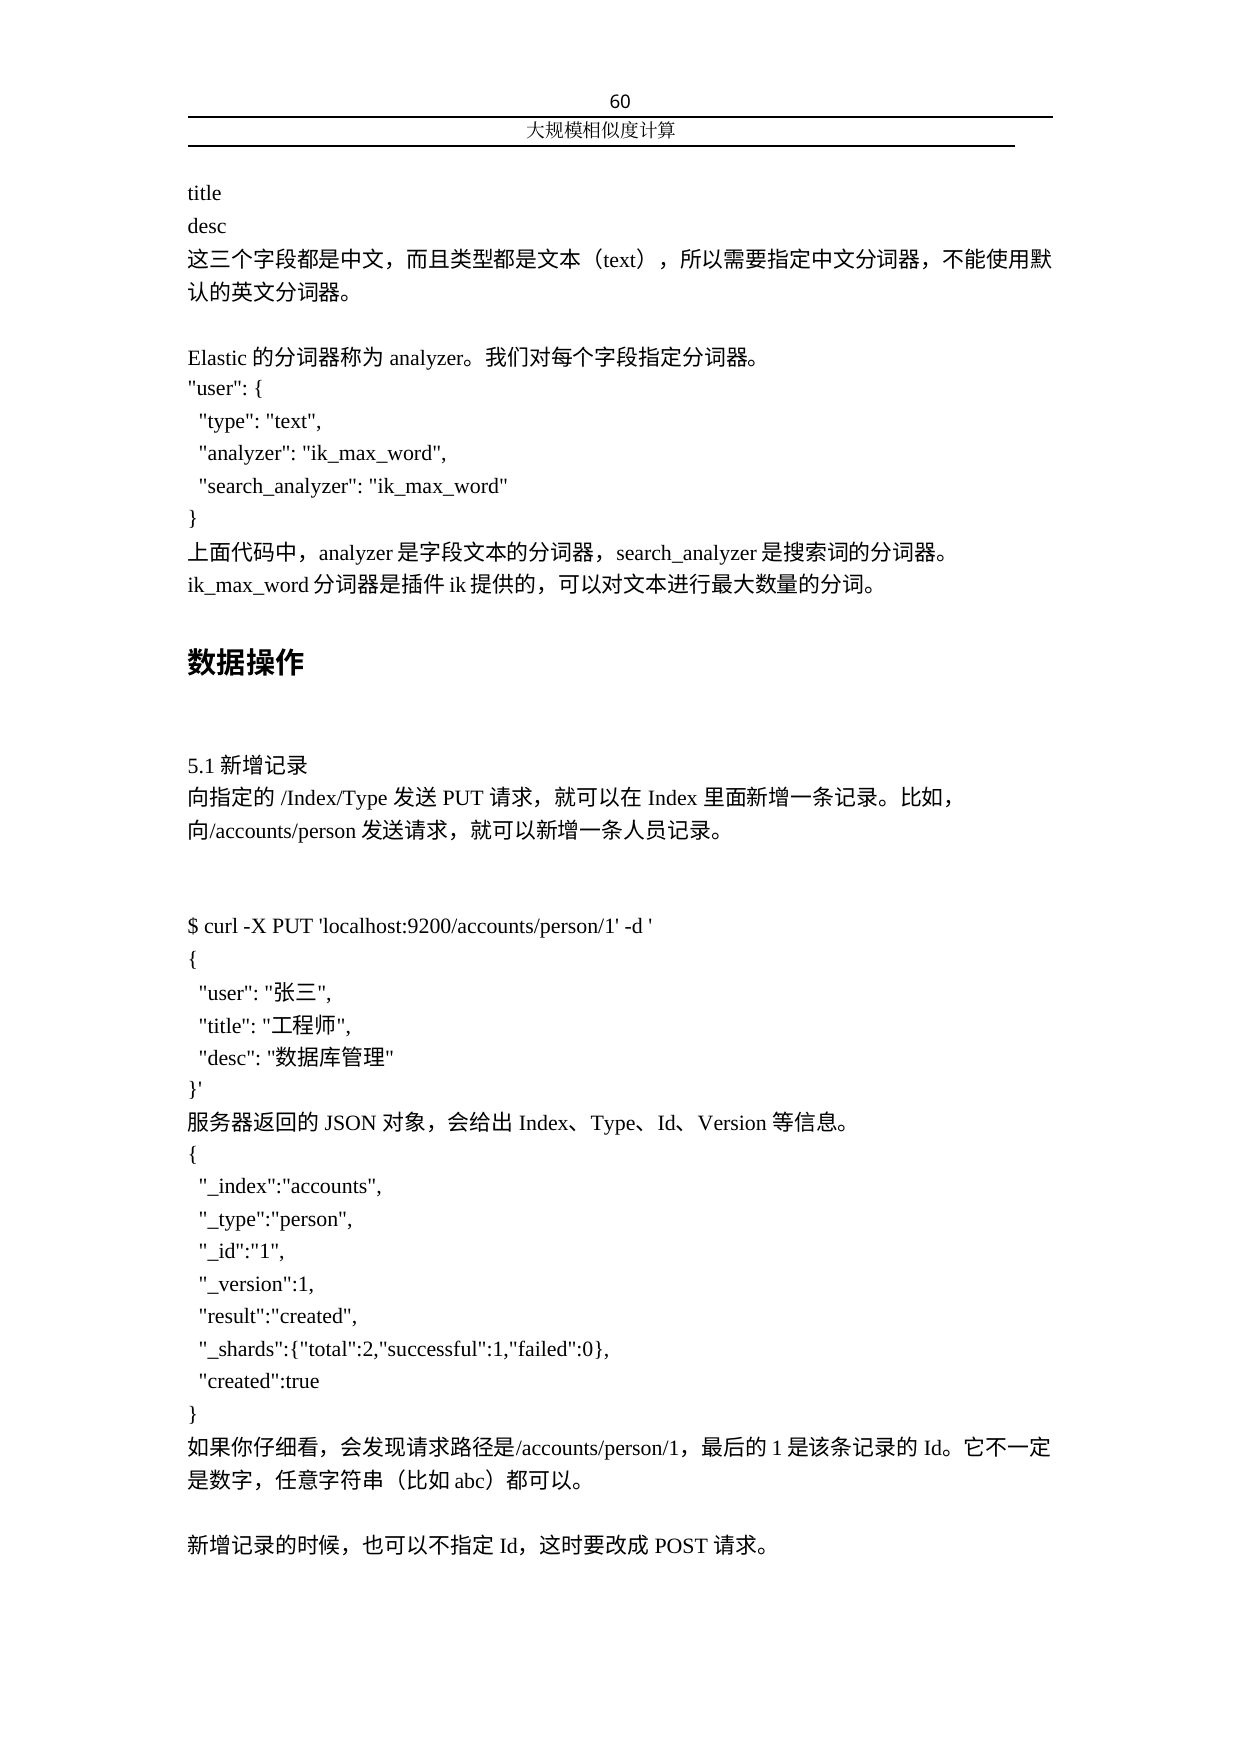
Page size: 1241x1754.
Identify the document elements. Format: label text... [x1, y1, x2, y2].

text 5.1 新增记录 [187, 747, 1053, 780]
text 新增记录的时候，也可以不指定 Id，这时要改成 POST 请求。 [187, 1527, 1053, 1560]
text 这三个字段都是中文，而且类型都是文本（text），所以需要指定中文分词器，不能使用默认的英文分词器。 [187, 242, 1053, 307]
text $ curl -X PUT 'localhost:9200/accounts/person/1' -d ' [187, 910, 1053, 942]
text "title": "工程师", [187, 1007, 1053, 1040]
text "result":"created", [187, 1300, 1053, 1332]
text { [187, 942, 1053, 975]
text 服务器返回的 JSON 对象，会给出 Index、Type、Id、Version 等信息。 [187, 1105, 1053, 1137]
text "type": "text", [187, 404, 1053, 437]
text } [187, 1397, 1053, 1430]
text "_index":"accounts", [187, 1170, 1053, 1202]
text } [187, 502, 1053, 534]
text Elastic 的分词器称为 analyzer。我们对每个字段指定分词器。 [187, 339, 1053, 372]
text desc [187, 209, 1053, 242]
text "_shards":{"total":2,"successful":1,"failed":0}, [187, 1332, 1053, 1365]
text { [187, 1137, 1053, 1170]
text "user": { [187, 372, 1053, 404]
text 向指定的 /Index/Type 发送 PUT 请求，就可以在 Index 里面新增一条记录。比如，向/accounts/person发送请求，就可以新增一条人员记录。 [187, 780, 1053, 845]
text title [187, 177, 1053, 209]
text 如果你仔细看，会发现请求路径是/accounts/person/1，最后的1是该条记录的 Id。它不一定是数字，任意字符串（比如abc）都可以。 [187, 1430, 1053, 1495]
text 上面代码中，analyzer是字段文本的分词器，search_analyzer是搜索词的分词器。ik_max_word分词器是插件ik提供的，可以对文本进行最大数量的分词。 [187, 534, 1053, 599]
text "created":true [187, 1365, 1053, 1397]
text "_id":"1", [187, 1235, 1053, 1267]
text "_type":"person", [187, 1202, 1053, 1235]
text }' [187, 1072, 1053, 1105]
text "_version":1, [187, 1267, 1053, 1300]
subtitle 数据操作 [187, 628, 1053, 693]
text "search_analyzer": "ik_max_word" [187, 469, 1053, 502]
text "analyzer": "ik_max_word", [187, 437, 1053, 469]
text "desc": "数据库管理" [187, 1040, 1053, 1072]
text "user": "张三", [187, 975, 1053, 1007]
